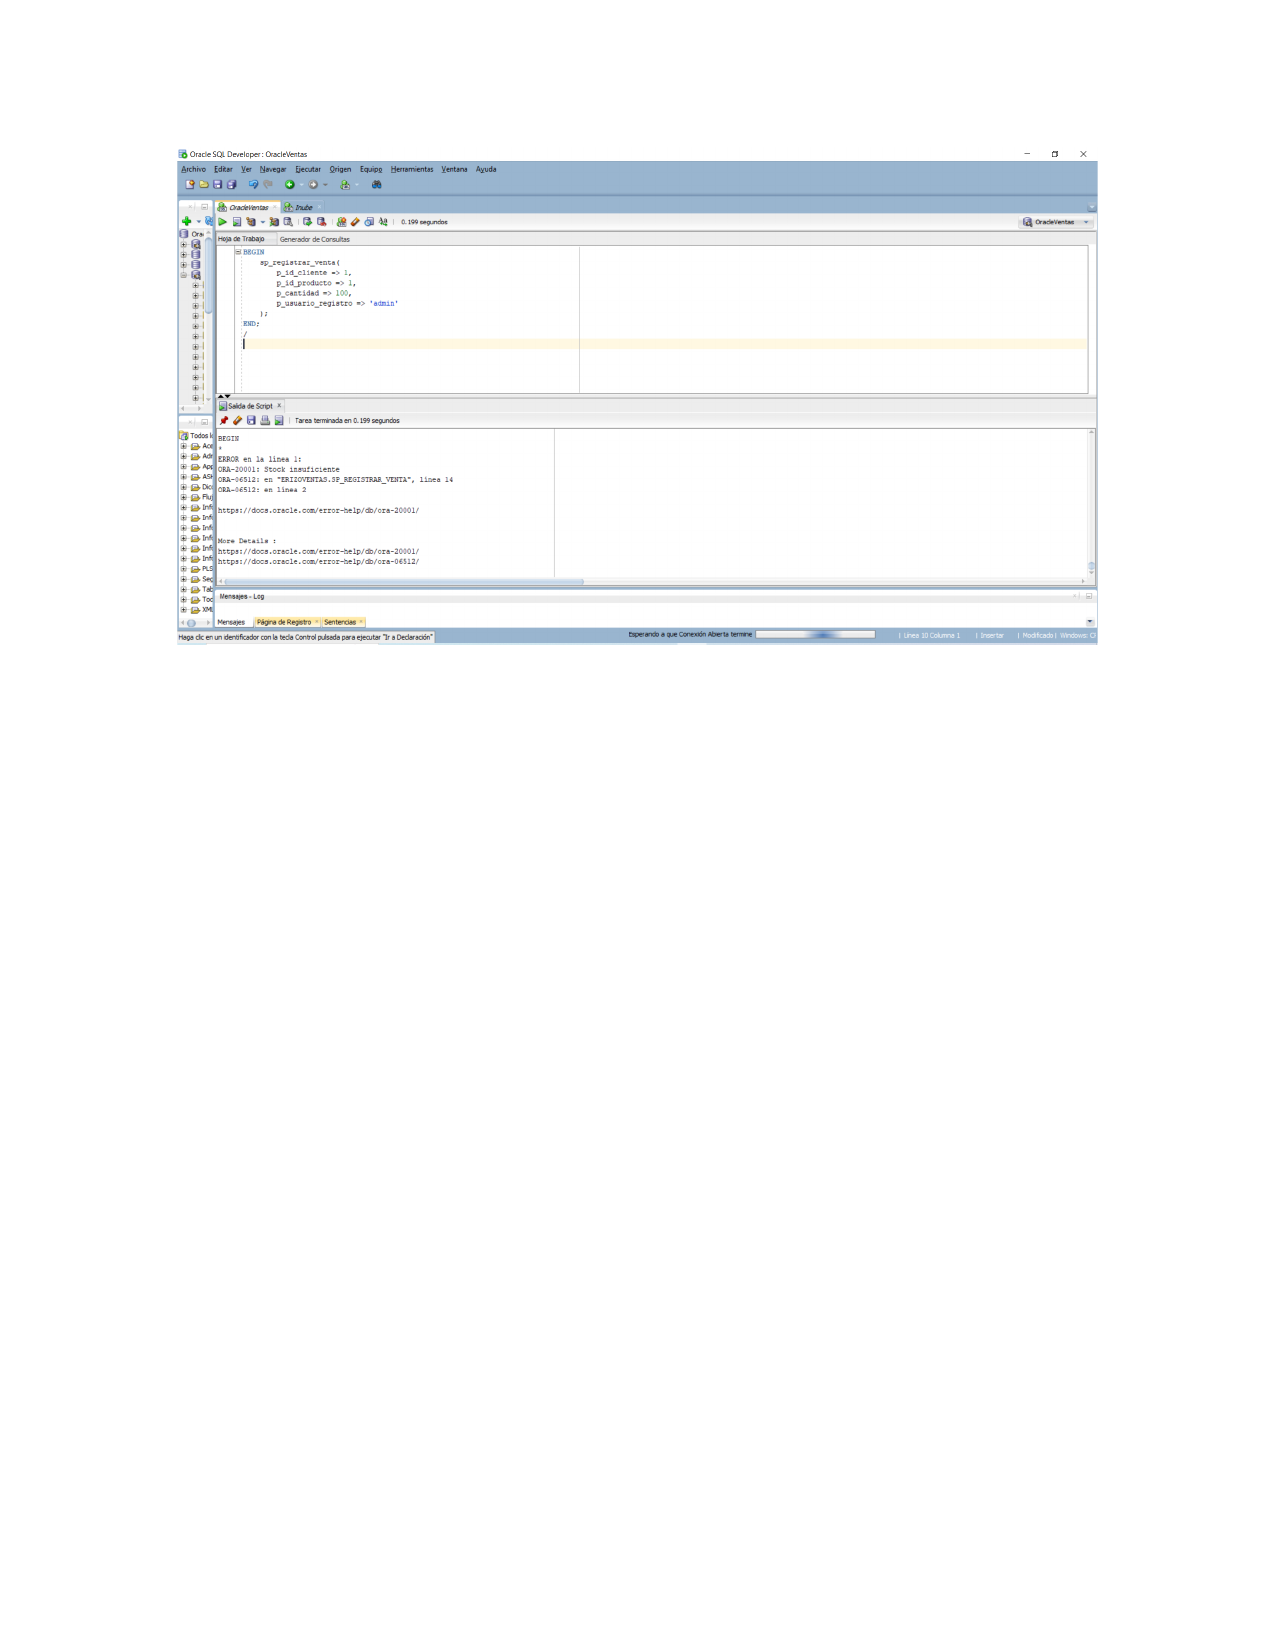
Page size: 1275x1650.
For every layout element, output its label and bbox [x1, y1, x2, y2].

picture [177, 147, 1098, 645]
